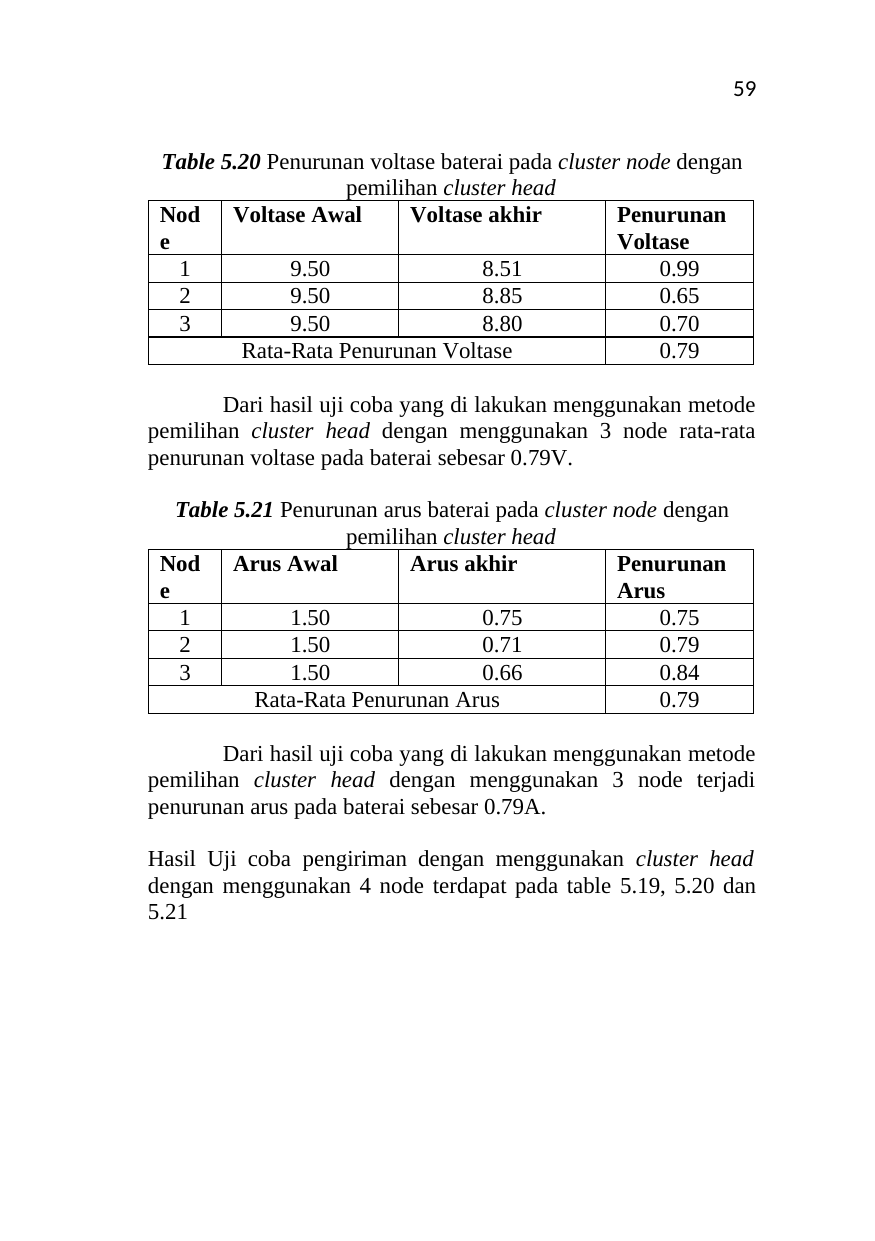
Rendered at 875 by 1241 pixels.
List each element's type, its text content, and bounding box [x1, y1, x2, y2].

table_header Node [149, 201, 221, 254]
table_cell 0.79 [606, 338, 753, 364]
table_cell 0.66 [399, 659, 605, 685]
table_cell 2 [149, 283, 221, 309]
table_cell 8.51 [399, 255, 605, 282]
table_header Voltase akhir [399, 201, 605, 254]
table_cell 0.65 [606, 283, 753, 309]
table_cell 3 [149, 659, 221, 685]
table_cell 0.71 [399, 631, 605, 658]
table_cell 1.50 [222, 631, 398, 658]
table_cell 0.75 [606, 604, 753, 630]
table_cell 9.50 [222, 255, 398, 282]
table_cell 9.50 [222, 310, 398, 336]
table_cell 0.75 [399, 604, 605, 630]
table_header Penurunan Voltase [606, 201, 753, 254]
table_cell 8.80 [399, 310, 605, 336]
table_header Arus akhir [399, 550, 605, 603]
table_cell 2 [149, 631, 221, 658]
text Dari hasil uji coba yang di lakukan menggunakan metode pemilihan cluster head dengan menggunakan 3 node rata-rata penurunan voltase pada baterai sebesar 0.79V. [148, 391, 756, 470]
table_cell Rata-Rata Penurunan Arus [149, 686, 605, 713]
table_cell 8.85 [399, 283, 605, 309]
table_cell 1.50 [222, 659, 398, 685]
text Hasil Uji coba pengiriman dengan menggunakan cluster head dengan menggunakan 4 node terdapat pada table 5.19, 5.20 dan 5.21 [148, 845, 756, 924]
table_cell 0.70 [606, 310, 753, 336]
table_cell Rata-Rata Penurunan Voltase [149, 338, 605, 364]
table_header Node [149, 550, 221, 603]
table_header Penurunan Arus [606, 550, 753, 603]
table_cell 1.50 [222, 604, 398, 630]
table_cell 1 [149, 255, 221, 282]
table_cell 3 [149, 310, 221, 336]
table_cell 0.84 [606, 659, 753, 685]
text Dari hasil uji coba yang di lakukan menggunakan metode pemilihan cluster head dengan menggunakan 3 node terjadi penurunan arus pada baterai sebesar 0.79A. [148, 740, 756, 819]
table_cell 9.50 [222, 283, 398, 309]
table_cell 0.79 [606, 686, 753, 713]
table_header Arus Awal [222, 550, 398, 603]
table_cell 1 [149, 604, 221, 630]
table_cell 0.99 [606, 255, 753, 282]
table_header Voltase Awal [222, 201, 398, 254]
table_cell 0.79 [606, 631, 753, 658]
